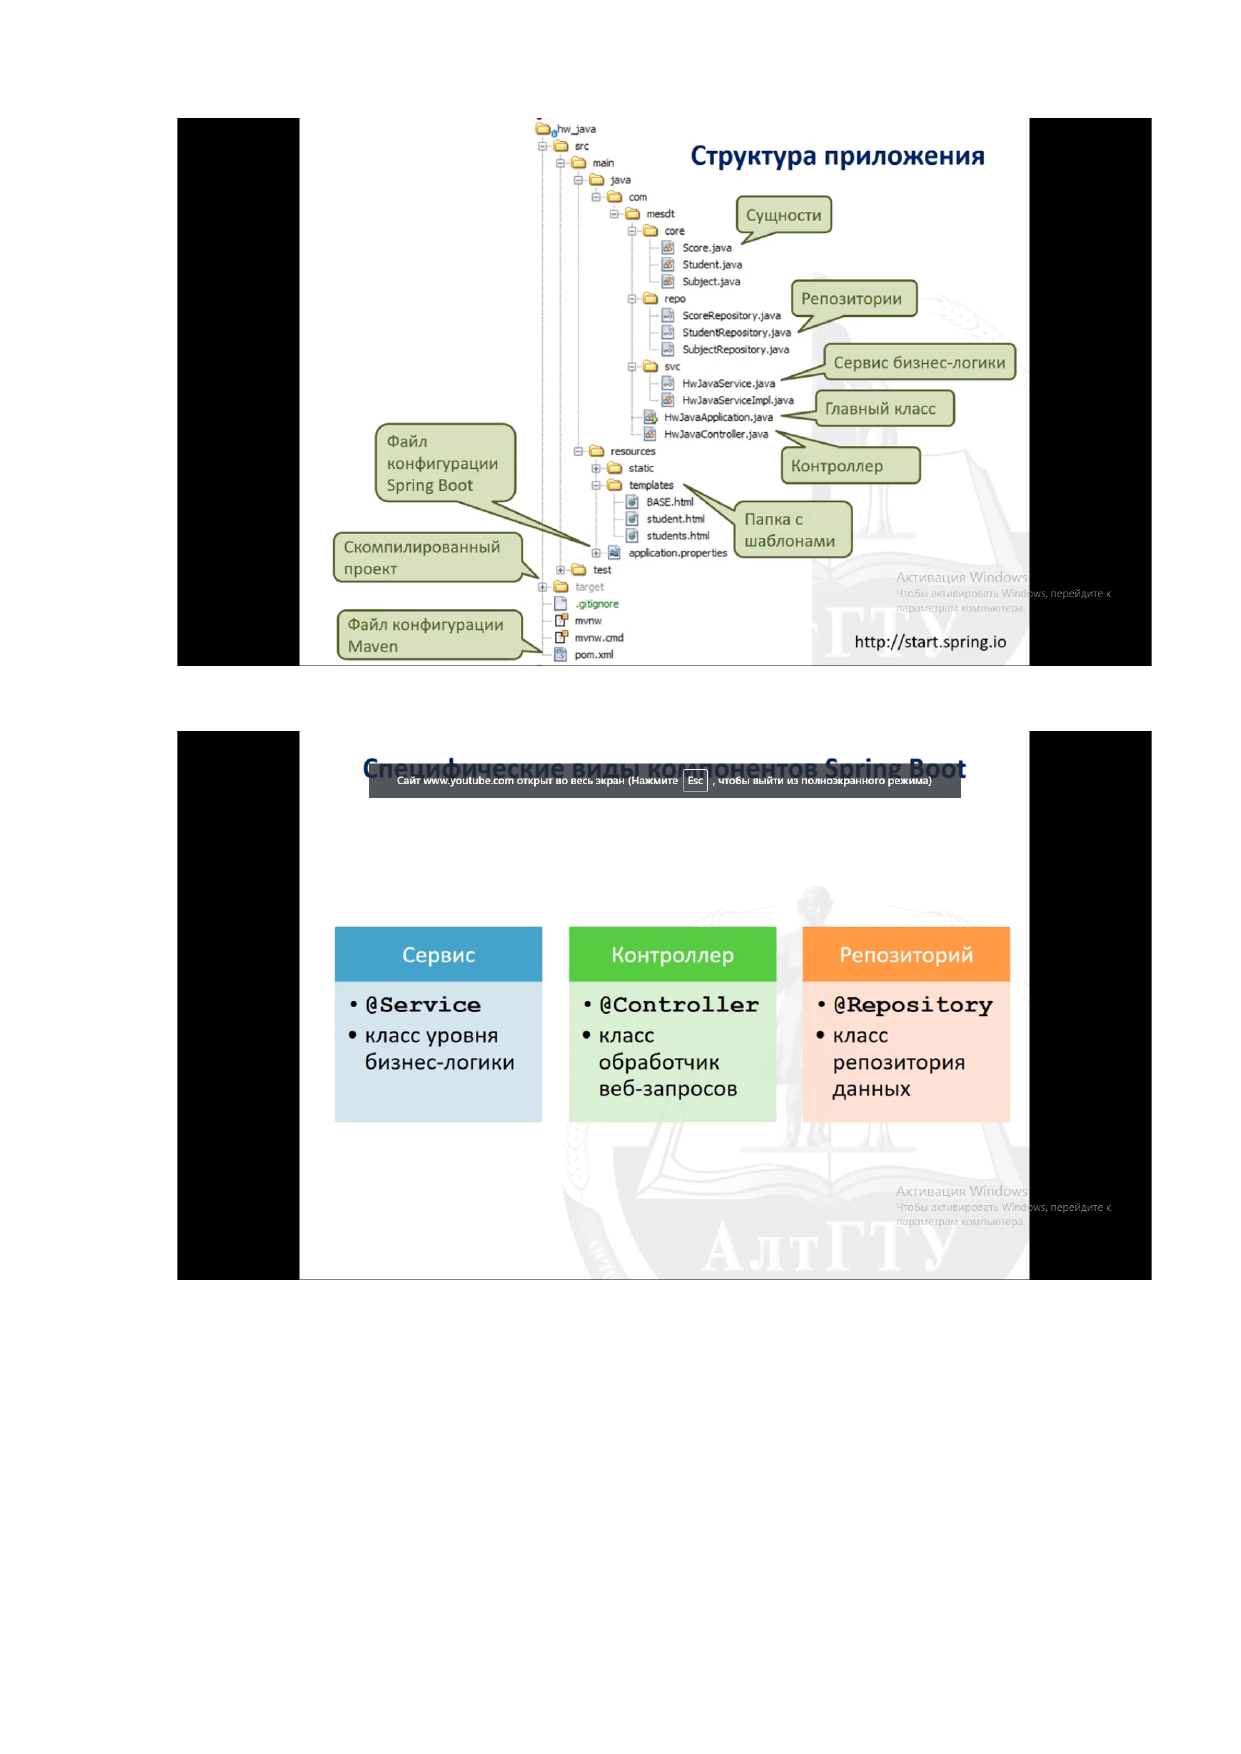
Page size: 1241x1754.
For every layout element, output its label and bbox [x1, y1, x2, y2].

picture [177, 118, 1152, 666]
picture [177, 731, 1152, 1280]
